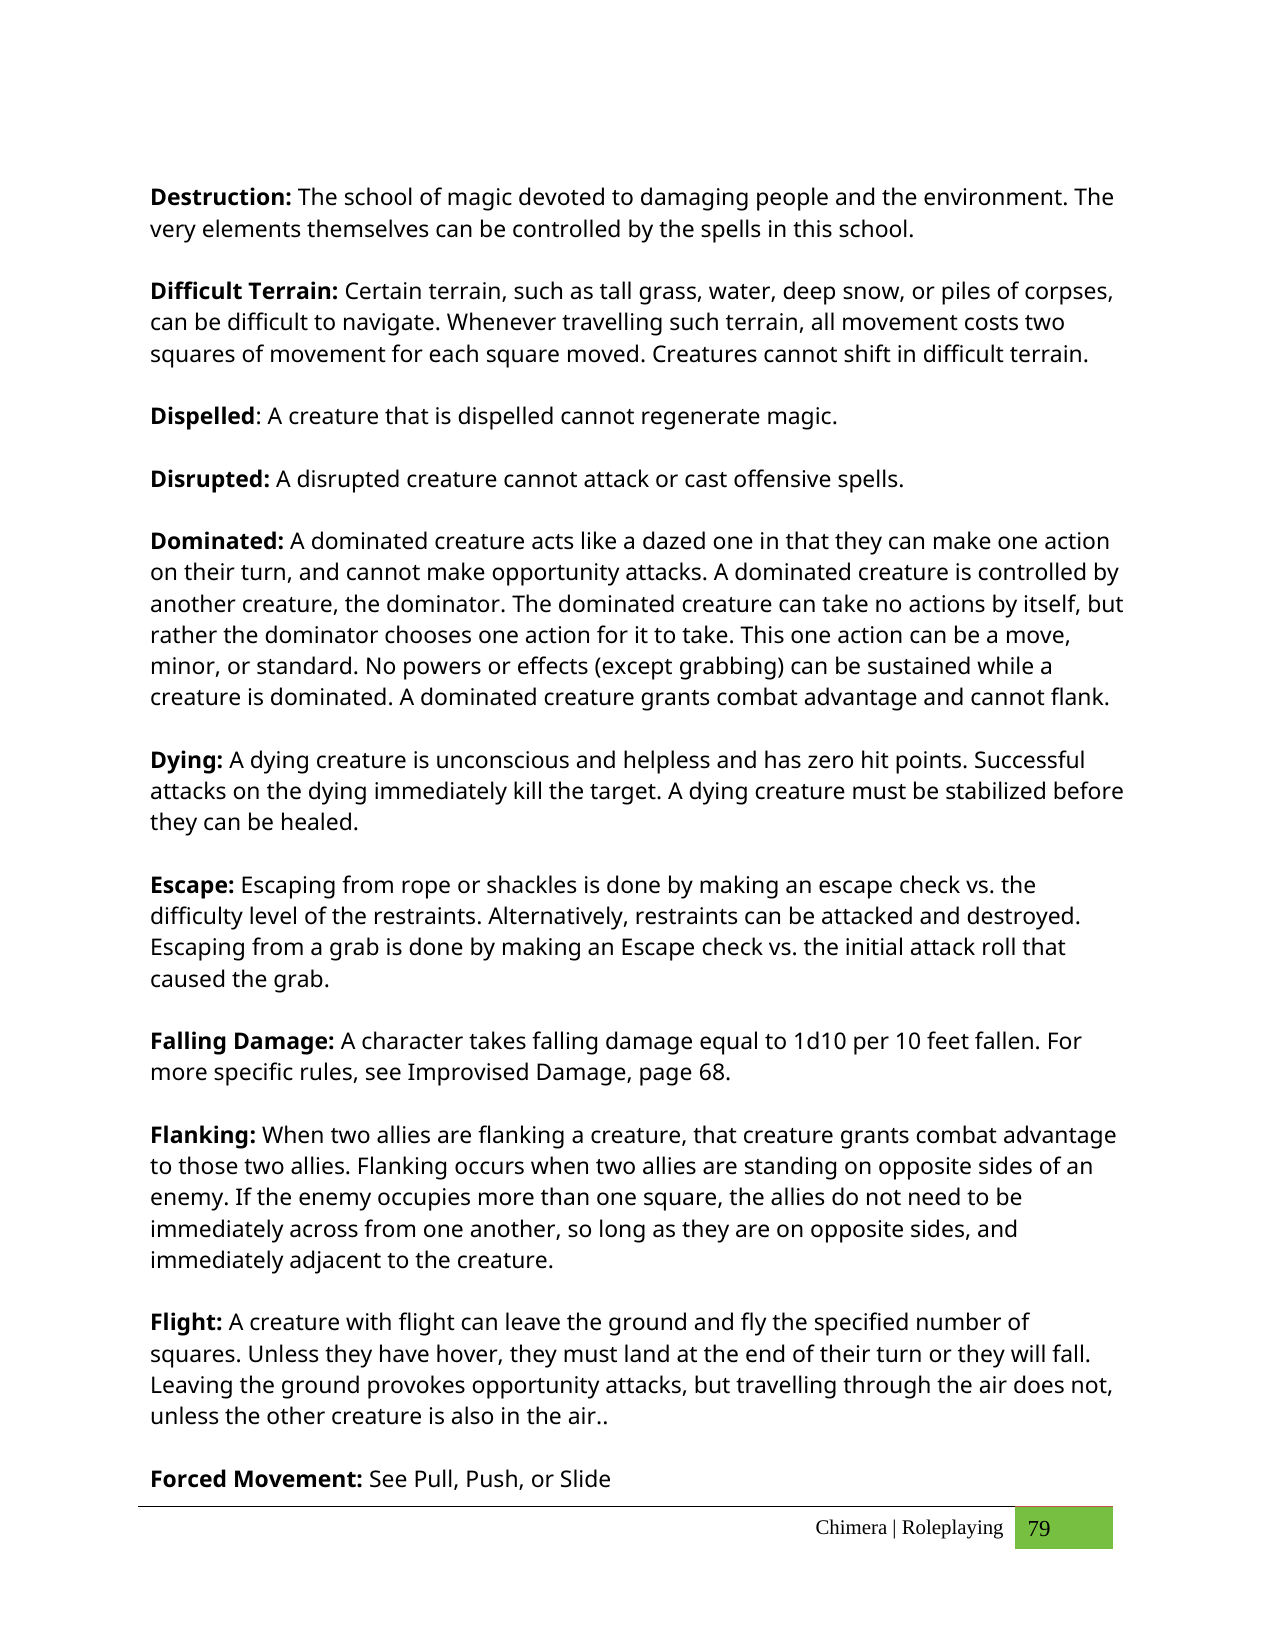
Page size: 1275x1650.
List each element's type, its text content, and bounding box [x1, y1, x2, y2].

text Disrupted: A disrupted creature cannot attack or cast offensive spells. Dominated: A dominated creature acts like a dazed one in that they can make one action on their turn, and cannot make opportunity attacks. A dominated creature is controlled by another creature, the dominator. The dominated creature can take no actions by itself, but rather the dominator chooses one action for it to take. This one action can be a move, minor, or standard. No powers or effects (except grabbing) can be sustained while a creature is dominated. A dominated creature grants combat advantage and cannot flank. Dying: A dying creature is unconscious and helpless and has zero hit points. Successful attacks on the dying immediately kill the target. A dying creature must be stabilized before they can be healed. Escape: Escaping from rope or shackles is done by making an escape check vs. the difficulty level of the restraints. Alternatively, restraints can be attacked and destroyed. Escaping from a grab is done by making an Escape check vs. the initial attack roll that caused the grab. Falling Damage: A character takes falling damage equal to 1d10 per 10 feet fallen. For more specific rules, see Improvised Damage, page 77. [150, 462, 1125, 1087]
text Flanking: When two allies are flanking a creature, that creature grants combat advantage to those two allies. Flanking occurs when two allies are standing on opposite sides of an enemy. If the enemy occupies more than one square, the allies do not need to be immediately across from one another, so long as they are on opposite sides, and immediately adjacent to the creature. Flight: A creature with flight can leave the ground and fly the specified number of squares. Unless they have hover, they must land at the end of their turn or they will fall. Leaving the ground provokes opportunity attacks, but travelling through the air does not, unless the other creature is also in the air.. Forced Movement: See Pull, Push, or Slide [150, 1087, 1125, 1494]
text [150, 150, 1125, 369]
text Dispelled: A creature that is dispelled cannot regenerate magic. [150, 400, 1125, 431]
